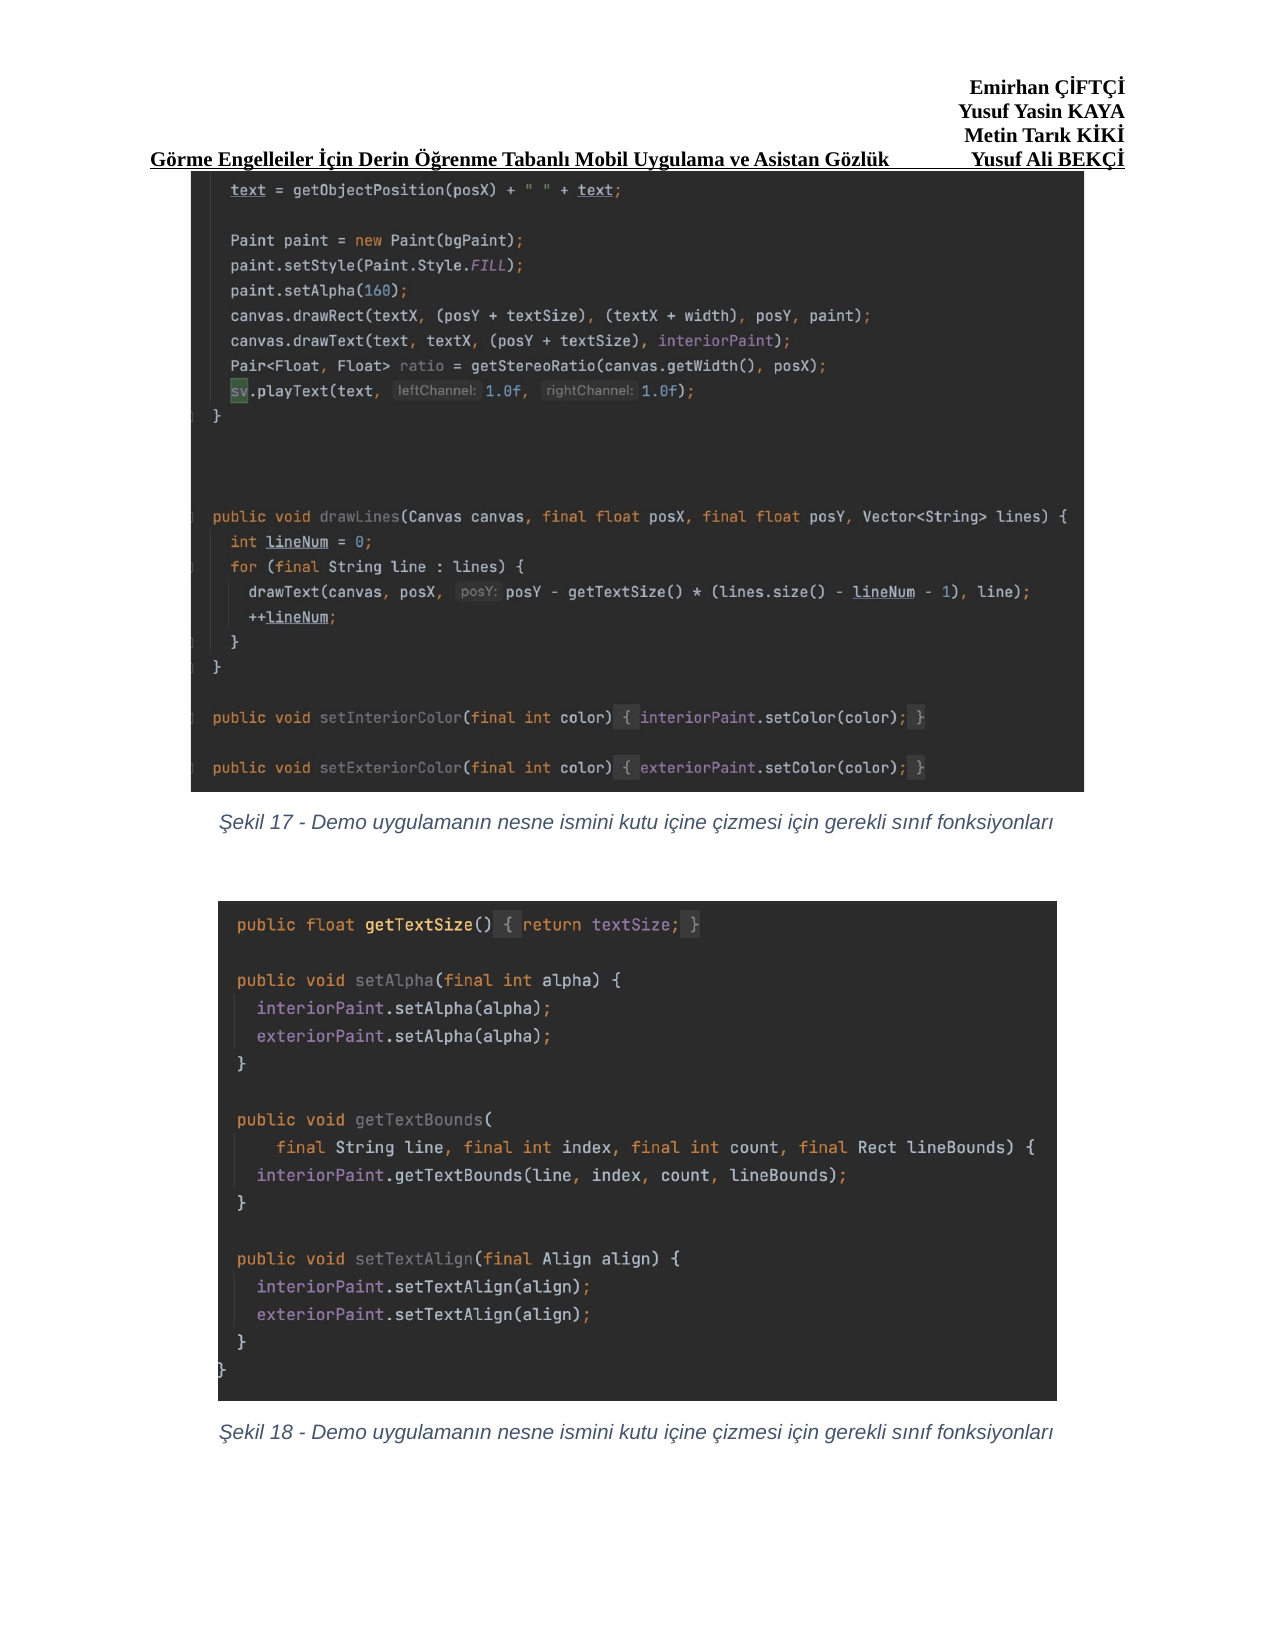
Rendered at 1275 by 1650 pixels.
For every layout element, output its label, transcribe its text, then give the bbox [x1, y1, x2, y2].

picture [218, 901, 1057, 1401]
text Şekil 17 - Demo uygulamanın nesne ismini kutu içine çizmesi için gerekli sınıf fonksiyonları [150, 810, 1125, 834]
picture [190, 171, 1085, 792]
text Şekil 18 - Demo uygulamanın nesne ismini kutu içine çizmesi için gerekli sınıf fonksiyonları [150, 1420, 1125, 1444]
